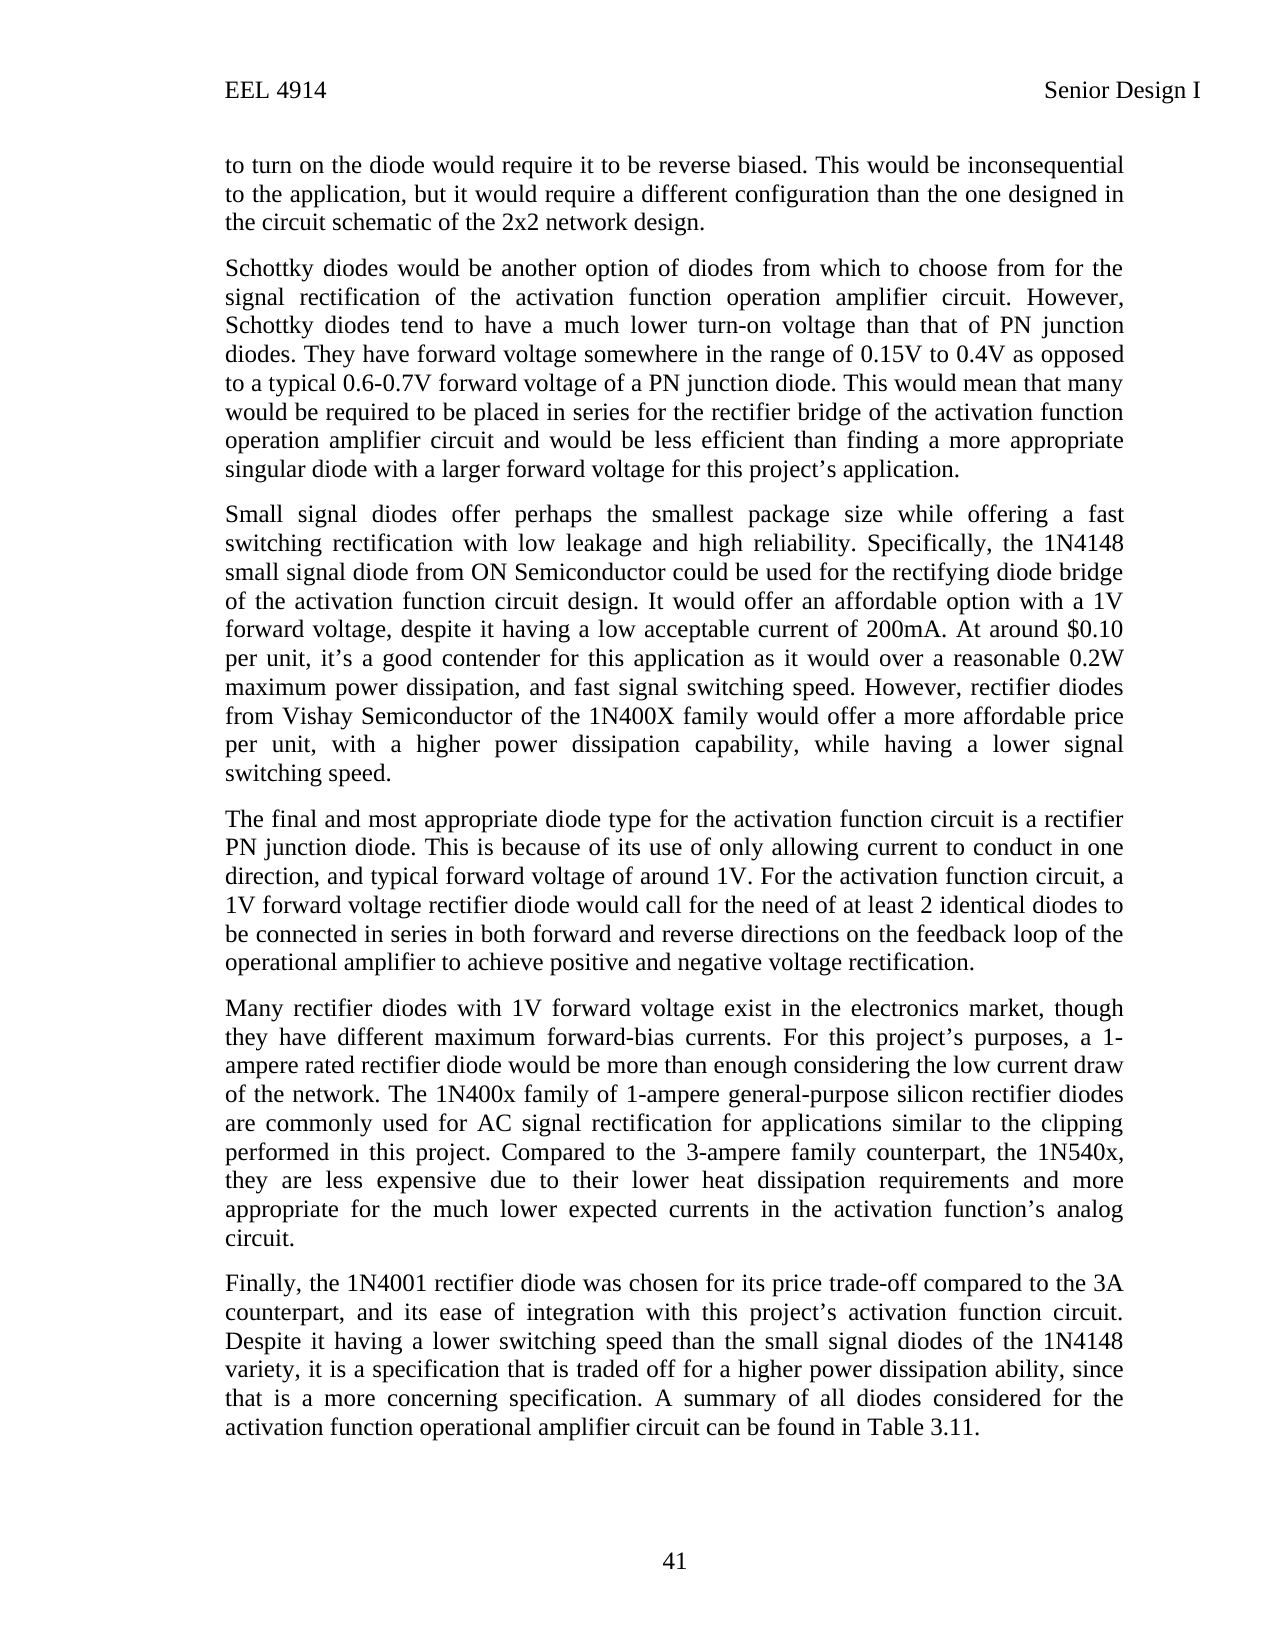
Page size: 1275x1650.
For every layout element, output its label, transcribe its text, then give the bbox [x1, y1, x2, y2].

text Small signal diodes offer perhaps the smallest package size while offering a fast switching rectification with low leakage and high reliability. Specifically, the 1N4148 small signal diode from ON Semiconductor could be used for the rectifying diode bridge of the activation function circuit design. It would offer an affordable option with a 1V forward voltage, despite it having a low acceptable current of 200mA. At around $0.10 per unit, it’s a good contender for this application as it would over a reasonable 0.2W maximum power dissipation, and fast signal switching speed. However, rectifier diodes from Vishay Semiconductor of the 1N400X family would offer a more affordable price per unit, with a higher power dissipation capability, while having a lower signal switching speed. [225, 499, 1125, 787]
text Many rectifier diodes with 1V forward voltage exist in the electronics market, though they have different maximum forward-bias currents. For this project’s purposes, a 1-ampere rated rectifier diode would be more than enough considering the low current draw of the network. The 1N400x family of 1-ampere general-purpose silicon rectifier diodes are commonly used for AC signal rectification for applications similar to the clipping performed in this project. Compared to the 3-ampere family counterpart, the 1N540x, they are less expensive due to their lower heat dissipation requirements and more appropriate for the much lower expected currents in the activation function’s analog circuit. [225, 993, 1125, 1252]
text The final and most appropriate diode type for the activation function circuit is a rectifier PN junction diode. This is because of its use of only allowing current to conduct in one direction, and typical forward voltage of around 1V. For the activation function circuit, a 1V forward voltage rectifier diode would call for the need of at least 2 identical diodes to be connected in series in both forward and reverse directions on the feedback loop of the operational amplifier to achieve positive and negative voltage rectification. [225, 804, 1125, 976]
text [225, 150, 1125, 236]
text Schottky diodes would be another option of diodes from which to choose from for the signal rectification of the activation function operation amplifier circuit. However, Schottky diodes tend to have a much lower turn-on voltage than that of PN junction diodes. They have forward voltage somewhere in the range of 0.15V to 0.4V as opposed to a typical 0.6-0.7V forward voltage of a PN junction diode. This would mean that many would be required to be placed in series for the rectifier bridge of the activation function operation amplifier circuit and would be less efficient than finding a more appropriate singular diode with a larger forward voltage for this project’s application. [225, 253, 1125, 483]
